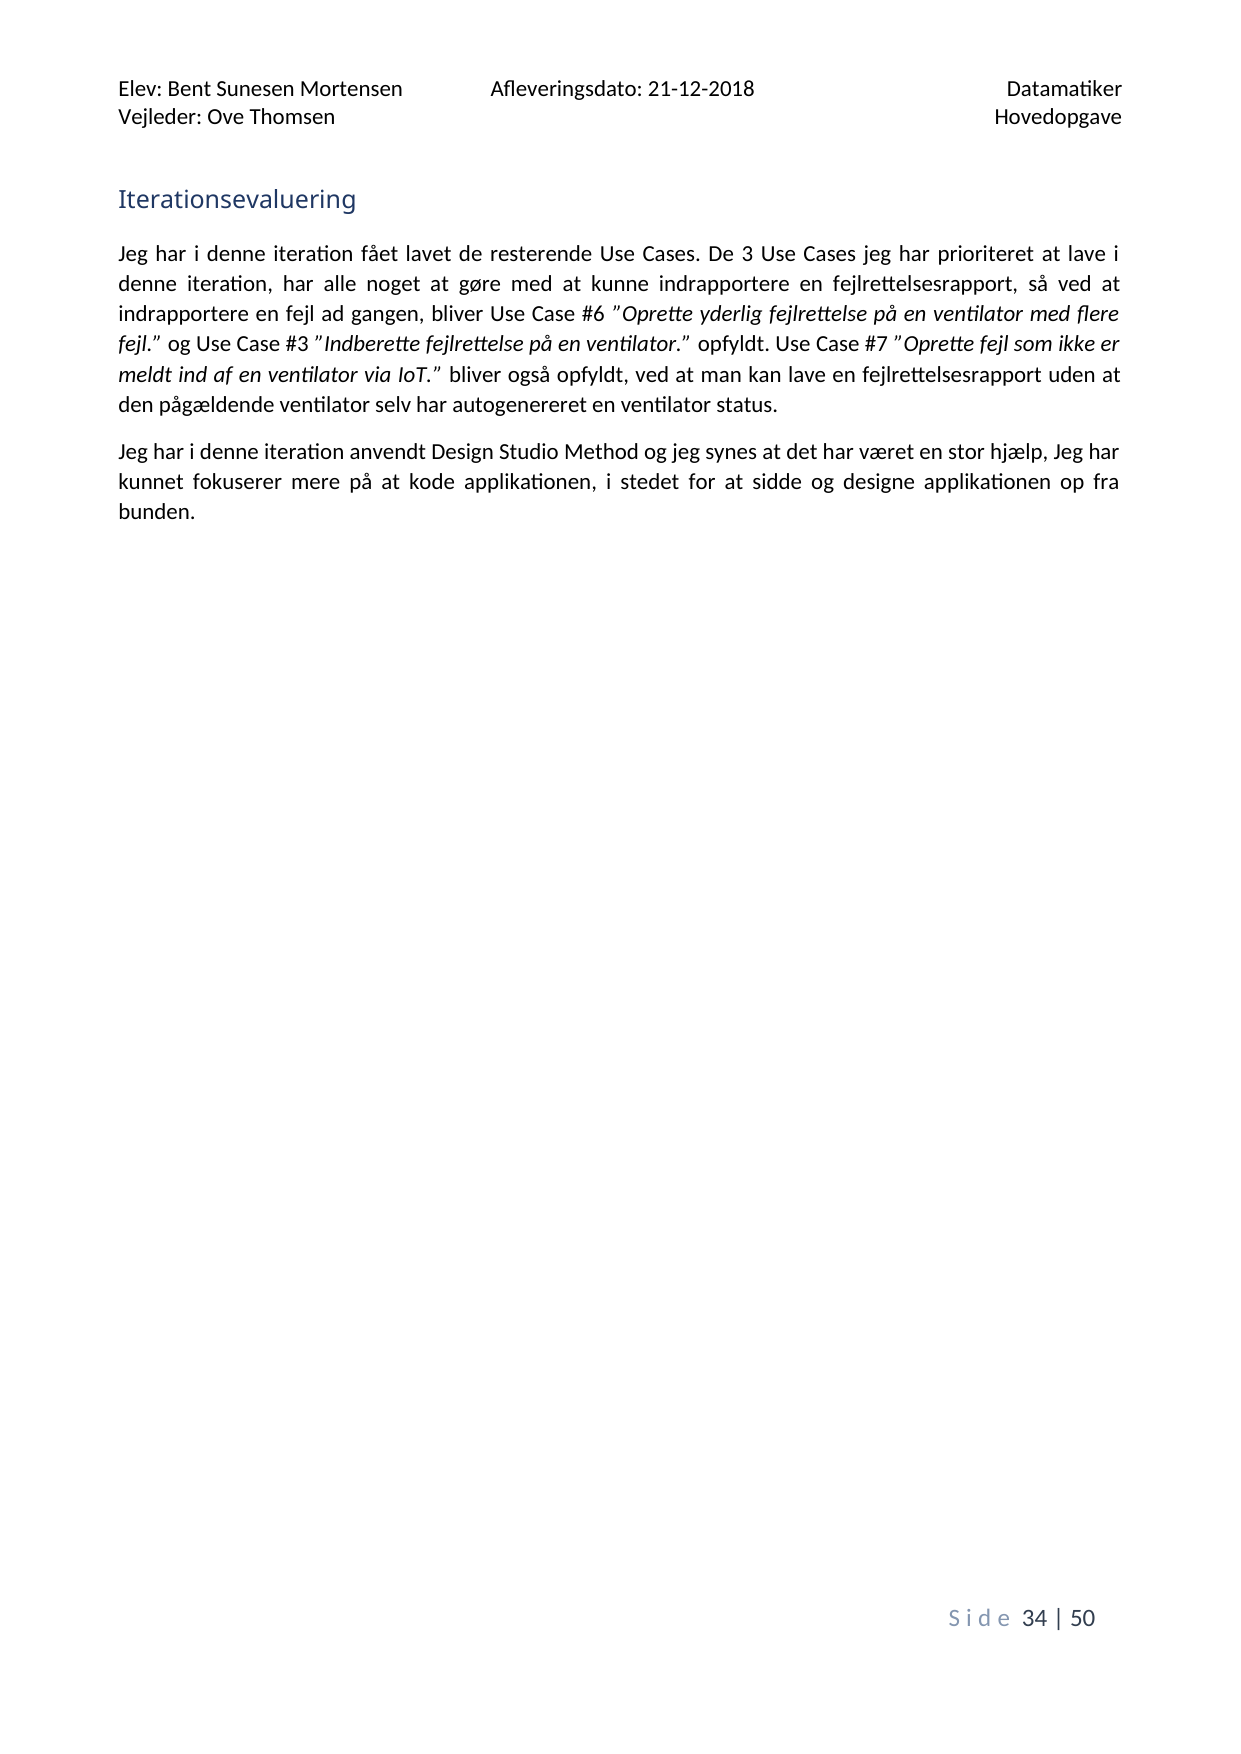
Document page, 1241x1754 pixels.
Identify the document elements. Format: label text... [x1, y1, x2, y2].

text Jeg har i denne iteration fået lavet de resterende Use Cases. De 3 Use Cases jeg har prioriteret at lave i denne iteration, har alle noget at gøre med at kunne indrapportere en fejlrettelsesrapport, så ved at indrapportere en fejl ad gangen, bliver Use Case #6 ”Oprette yderlig fejlrettelse på en ventilator med flere fejl.” og Use Case #3 ”Indberette fejlrettelse på en ventilator.” opfyldt. Use Case #7 ”Oprette fejl som ikke er meldt ind af en ventilator via IoT.” bliver også opfyldt, ved at man kan lave en fejlrettelsesrapport uden at den pågældende ventilator selv har autogenereret en ventilator status. [118, 239, 1122, 418]
text Jeg har i denne iteration anvendt Design Studio Method og jeg synes at det har været en stor hjælp, Jeg har kunnet fokuserer mere på at kode applikationen, i stedet for at sidde og designe applikationen op fra bunden. [118, 437, 1122, 525]
subtitle Iterationsevaluering [118, 181, 1122, 215]
